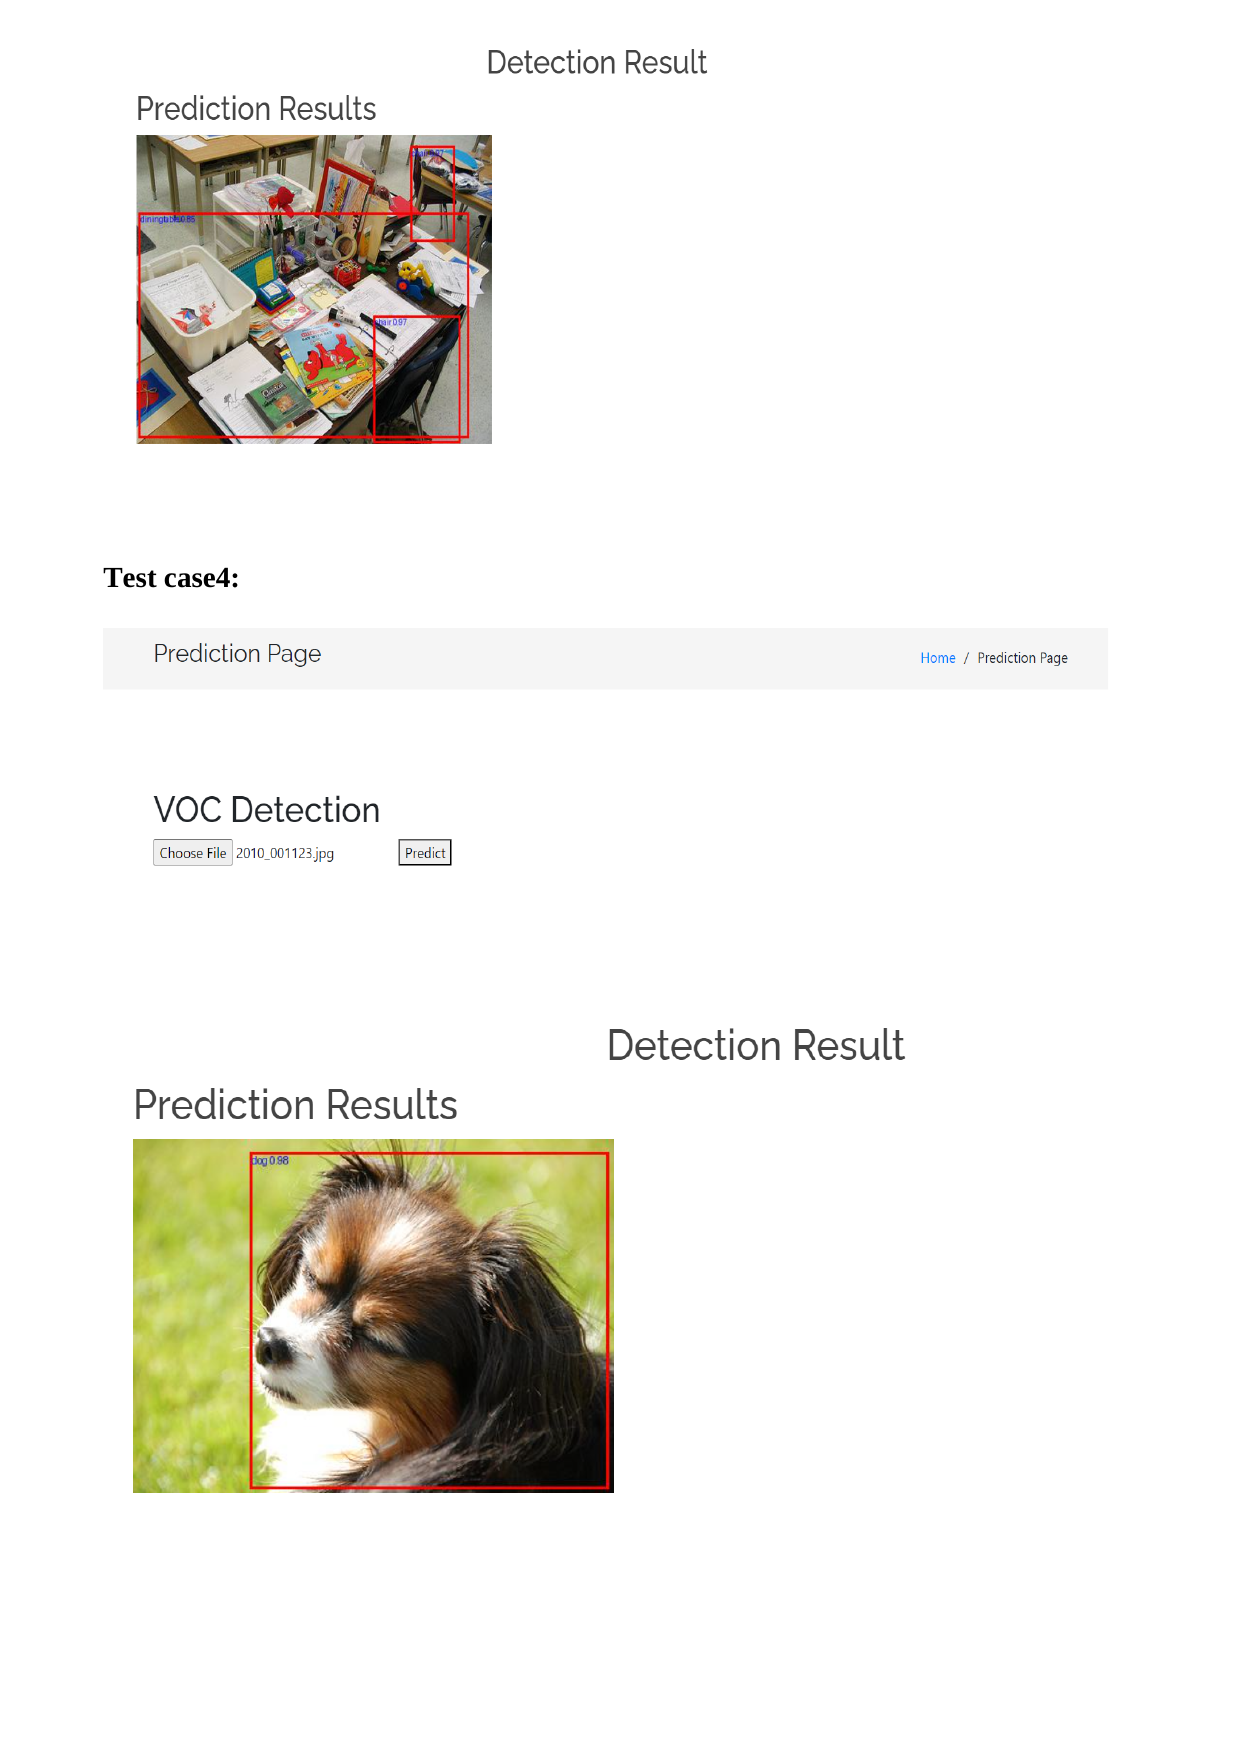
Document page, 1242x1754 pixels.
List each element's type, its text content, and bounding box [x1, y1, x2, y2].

picture [103, 17, 1062, 457]
text Test case4: [103, 560, 1163, 593]
picture [103, 628, 1109, 954]
picture [103, 988, 1109, 1500]
